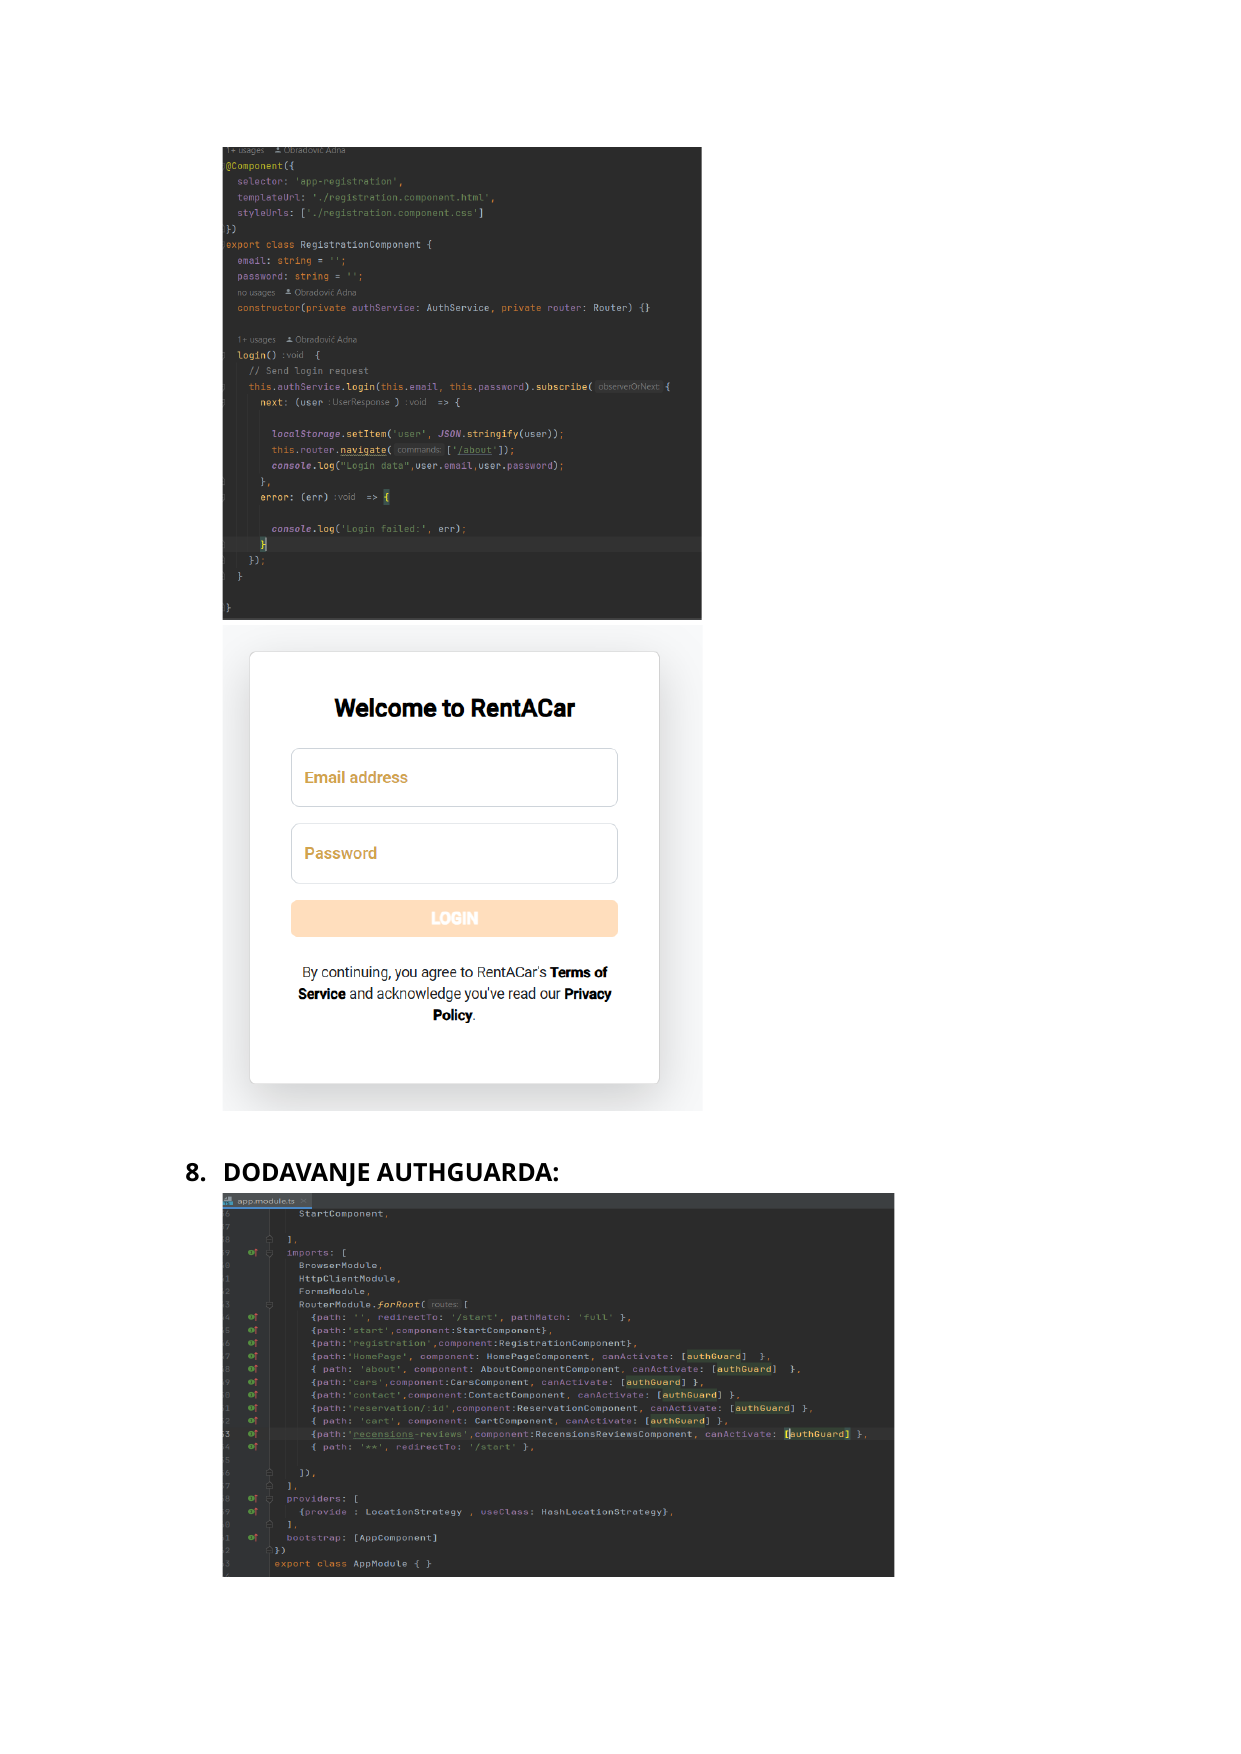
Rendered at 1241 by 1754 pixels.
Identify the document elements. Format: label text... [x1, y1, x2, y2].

picture [222, 147, 702, 620]
picture [222, 625, 703, 1111]
list DODAVANJE AUTHGUARDA: [185, 1154, 1093, 1188]
picture [222, 1193, 895, 1577]
